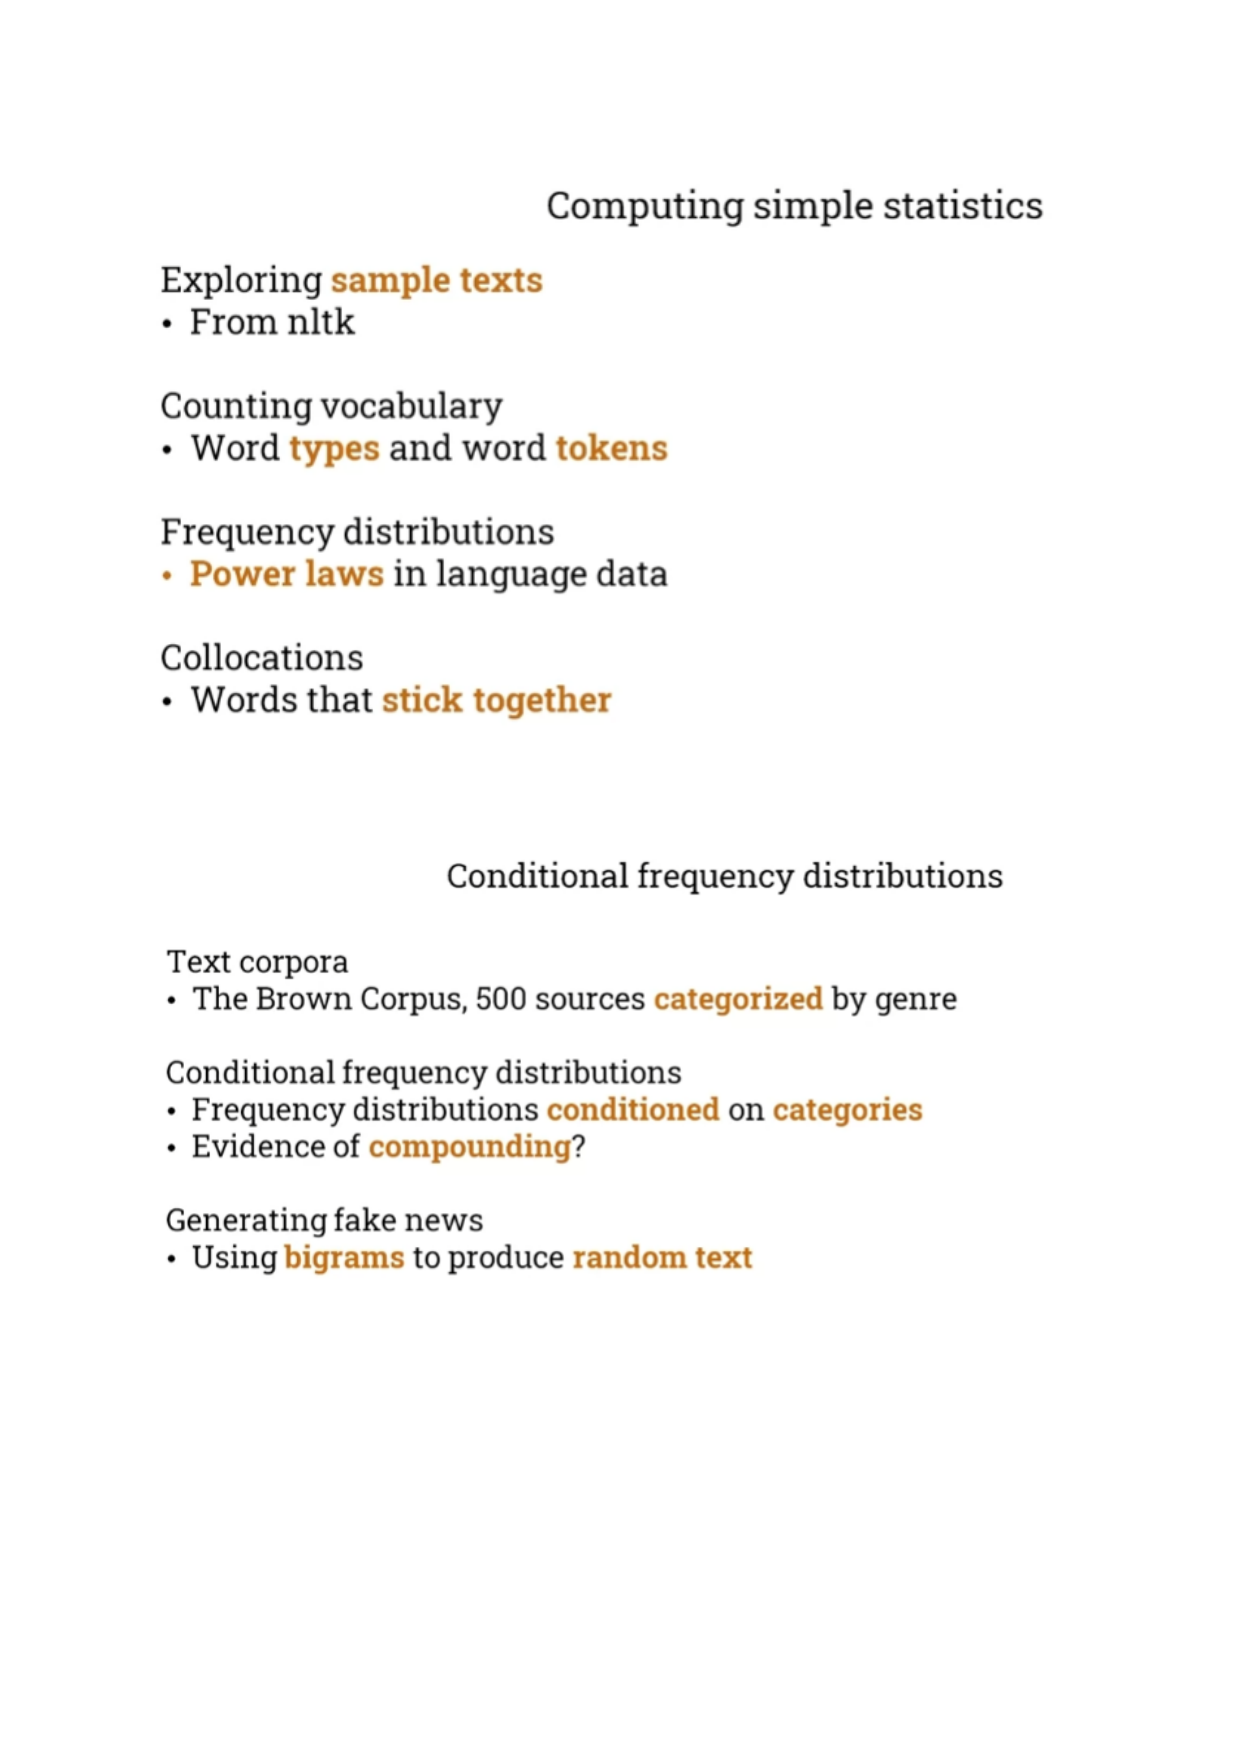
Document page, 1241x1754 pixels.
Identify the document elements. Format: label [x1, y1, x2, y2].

picture [150, 150, 1091, 822]
picture [150, 840, 1091, 1354]
